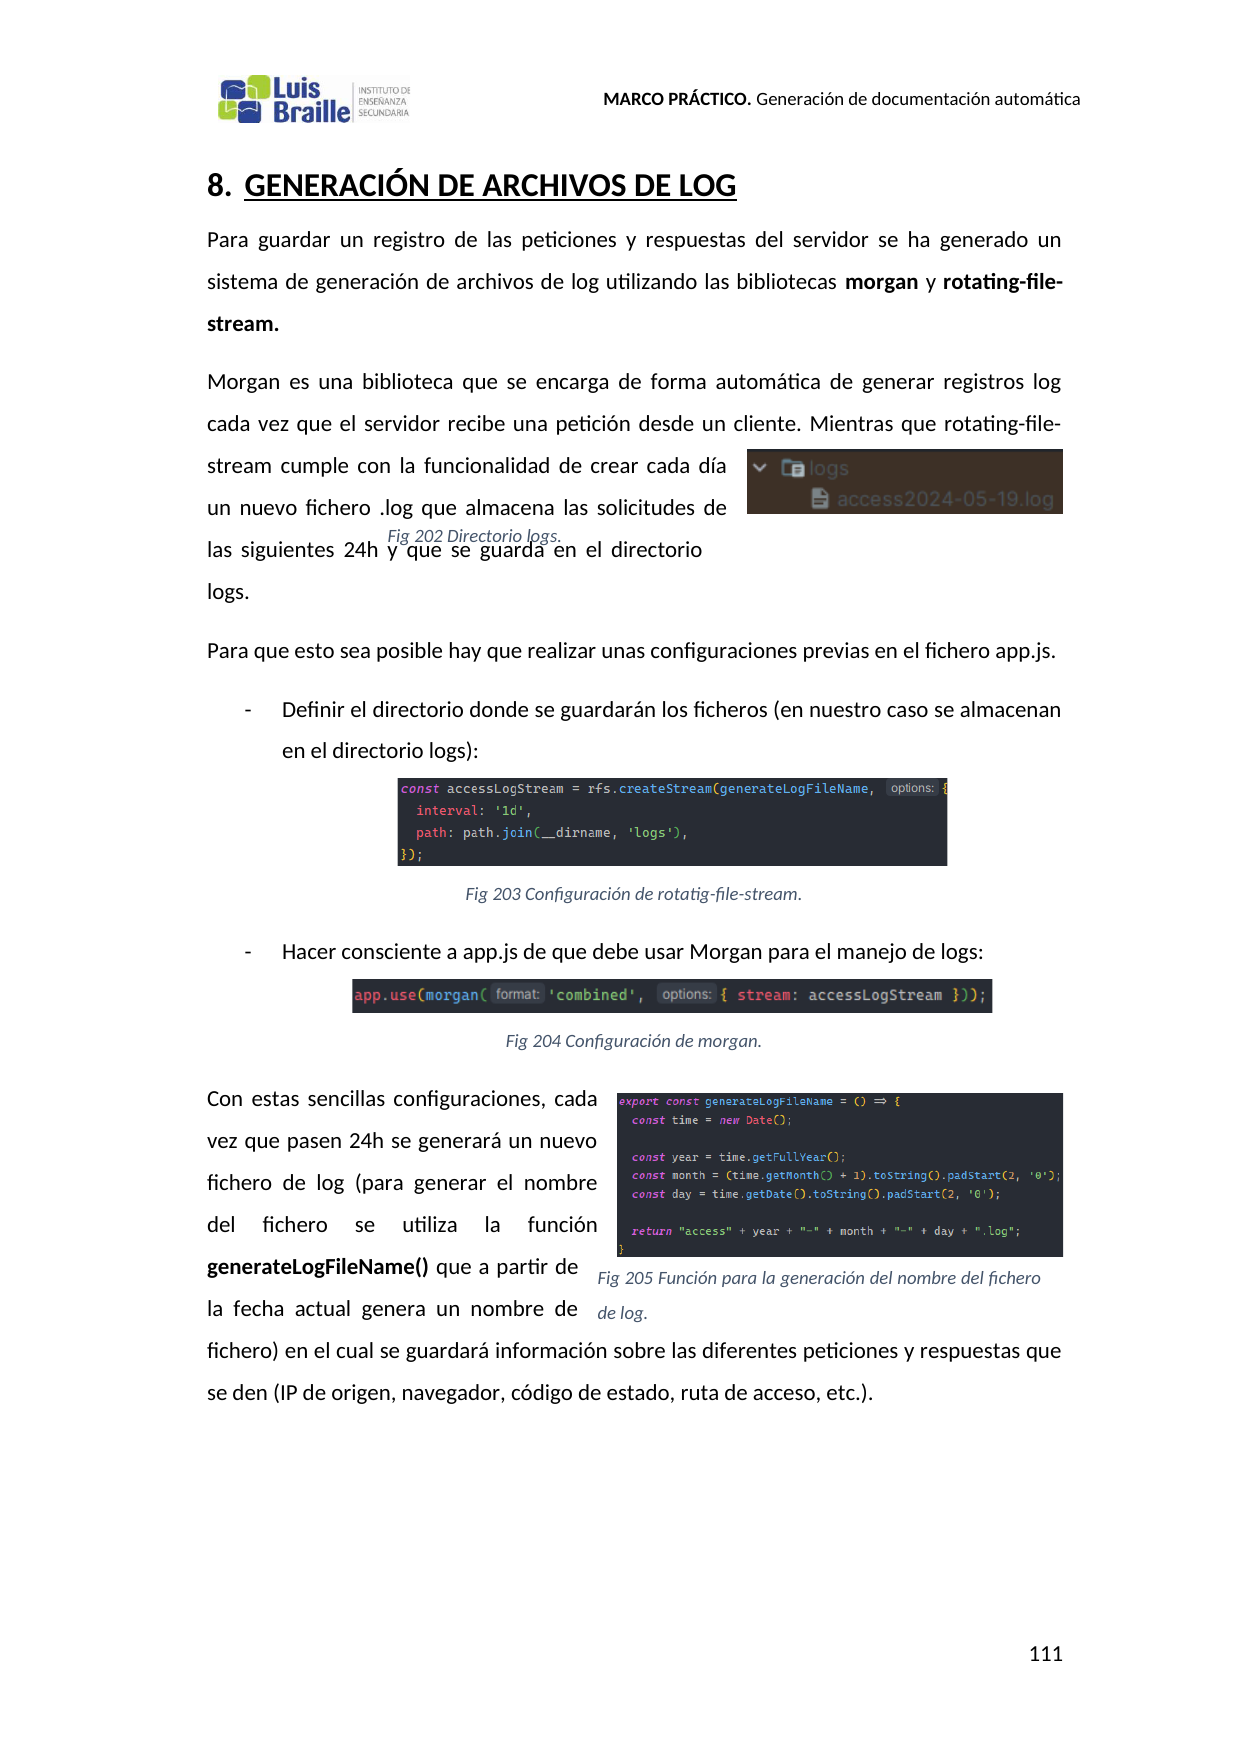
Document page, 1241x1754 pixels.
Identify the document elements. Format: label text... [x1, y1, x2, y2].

picture [397, 778, 948, 866]
subtitle GENERACIÓN DE ARCHIVOS DE LOG [207, 164, 1063, 204]
picture [747, 449, 1063, 514]
text Fig 204 Configuración de morgan. [207, 1029, 1063, 1052]
text Para guardar un registro de las peticiones y respuestas del servidor se ha generado un sistema de generación de archivos de log utilizando las bibliotecas morgan y rotating-file-stream. [207, 225, 1063, 337]
list Definir el directorio donde se guardarán los ficheros (en nuestro caso se almacenan en el directorio logs): [244, 695, 1063, 765]
text Morgan es una biblioteca que se encarga de forma automática de generar registros log cada vez que el servidor recibe una petición desde un cliente. Mientras que rotating-file-stream cumple con la funcionalidad de crear cada día un nuevo fichero .log que almacena las solicitudes de las siguientes 24h y que se guarda en el directorio logs. [207, 367, 1063, 605]
picture [352, 979, 993, 1013]
list Hacer consciente a app.js de que debe usar Morgan para el manejo de logs: [244, 937, 1063, 965]
text Para que esto sea posible hay que realizar unas configuraciones previas en el fichero app.js. [207, 636, 1063, 664]
picture [617, 1093, 1064, 1257]
text Fig 203 Configuración de rotatig-file-stream. [207, 882, 1063, 905]
